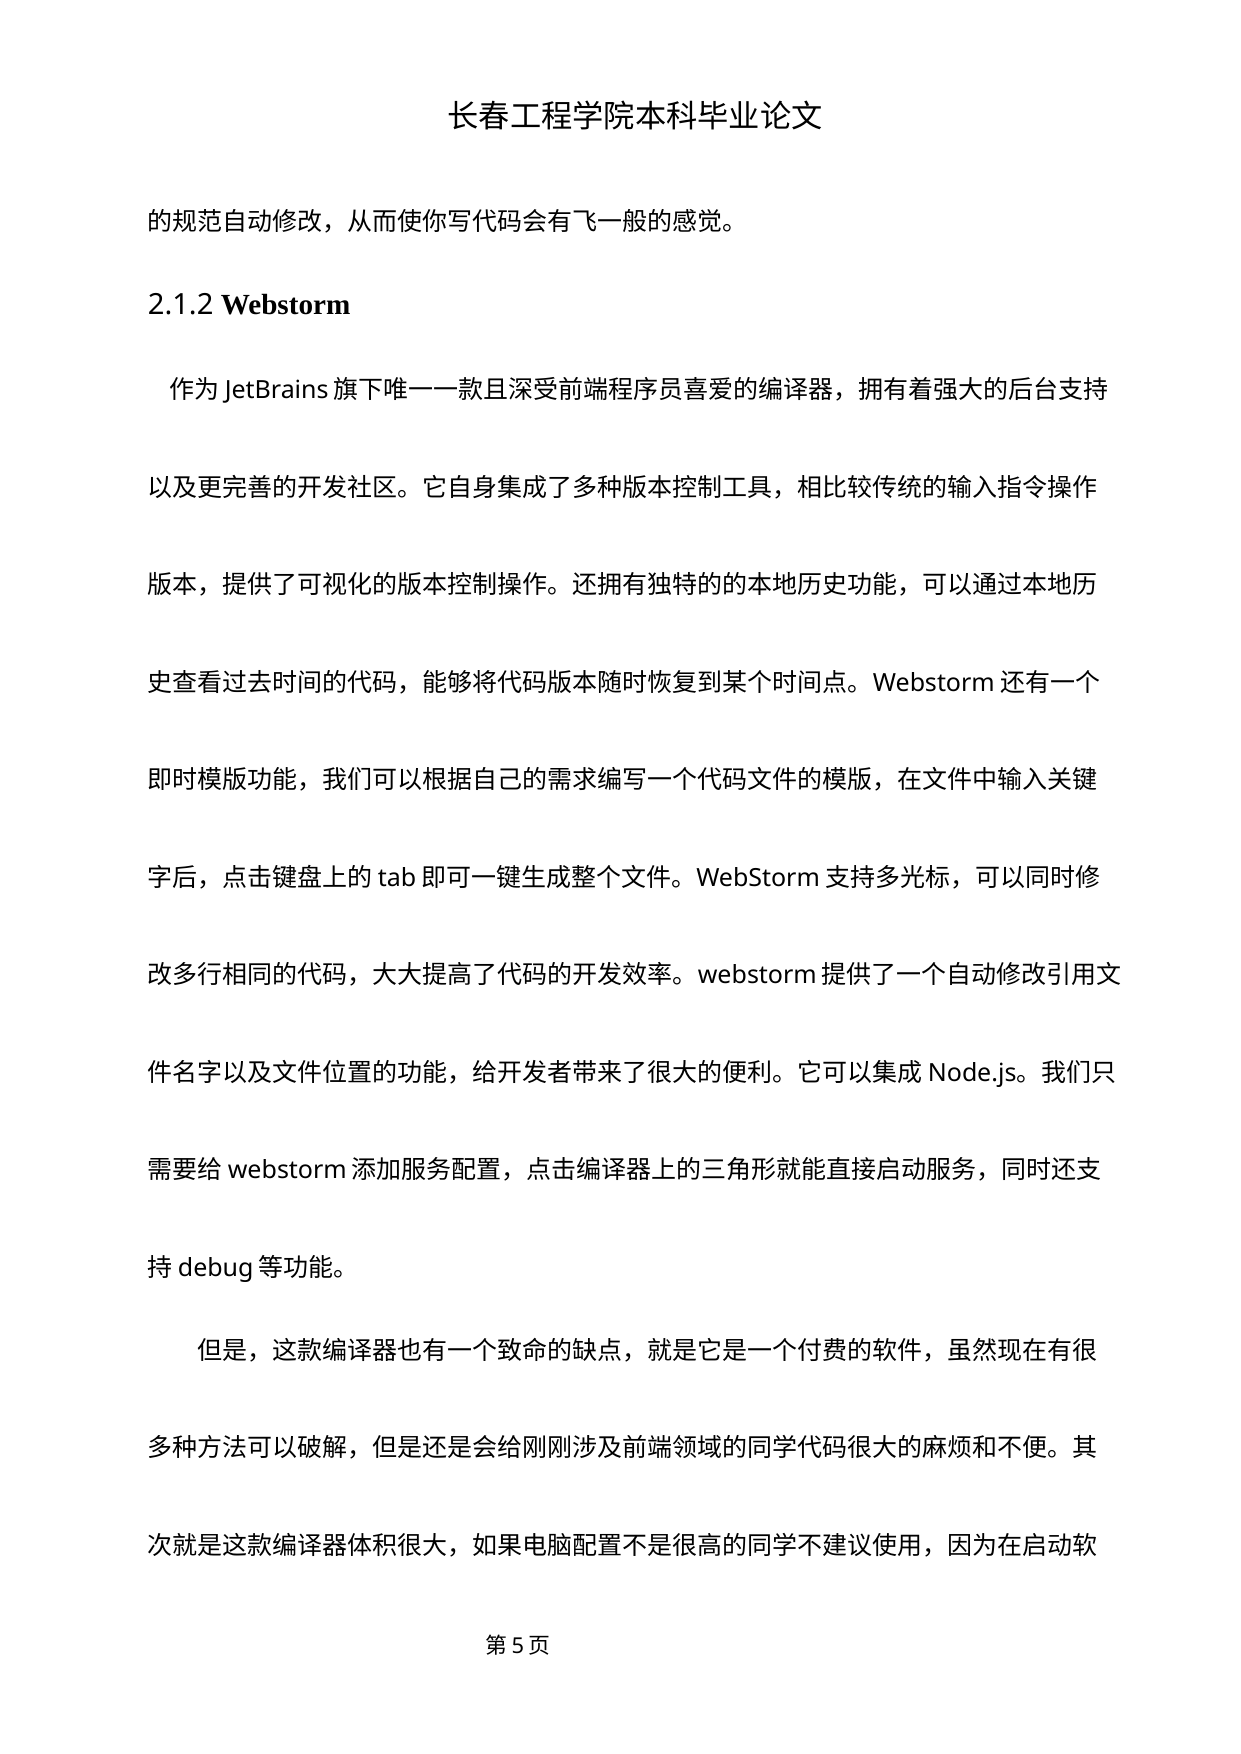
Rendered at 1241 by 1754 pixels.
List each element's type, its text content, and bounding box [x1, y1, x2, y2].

text 2.1.2 Webstorm [148, 271, 1122, 336]
text 作为JetBrains旗下唯一一款且深受前端程序员喜爱的编译器，拥有着强大的后台支持以及更完善的开发社区。它自身集成了多种版本控制工具，相比较传统的输入指令操作版本，提供了可视化的版本控制操作。还拥有独特的的本地历史功能，可以通过本地历史查看过去时间的代码，能够将代码版本随时恢复到某个时间点。Webstorm还有一个即时模版功能，我们可以根据自己的需求编写一个代码文件的模版，在文件中输入关键字后，点击键盘上的tab即可一键生成整个文件。WebStorm支持多光标，可以同时修改多行相同的代码，大大提高了代码的开发效率。webstorm提供了一个自动修改引用文件名字以及文件位置的功能，给开发者带来了很大的便利。它可以集成Node.js。我们只需要给webstorm添加服务配置，点击编译器上的三角形就能直接启动服务，同时还支持debug等功能。 [148, 355, 1122, 1298]
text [148, 187, 1122, 252]
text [148, 1316, 1122, 1576]
